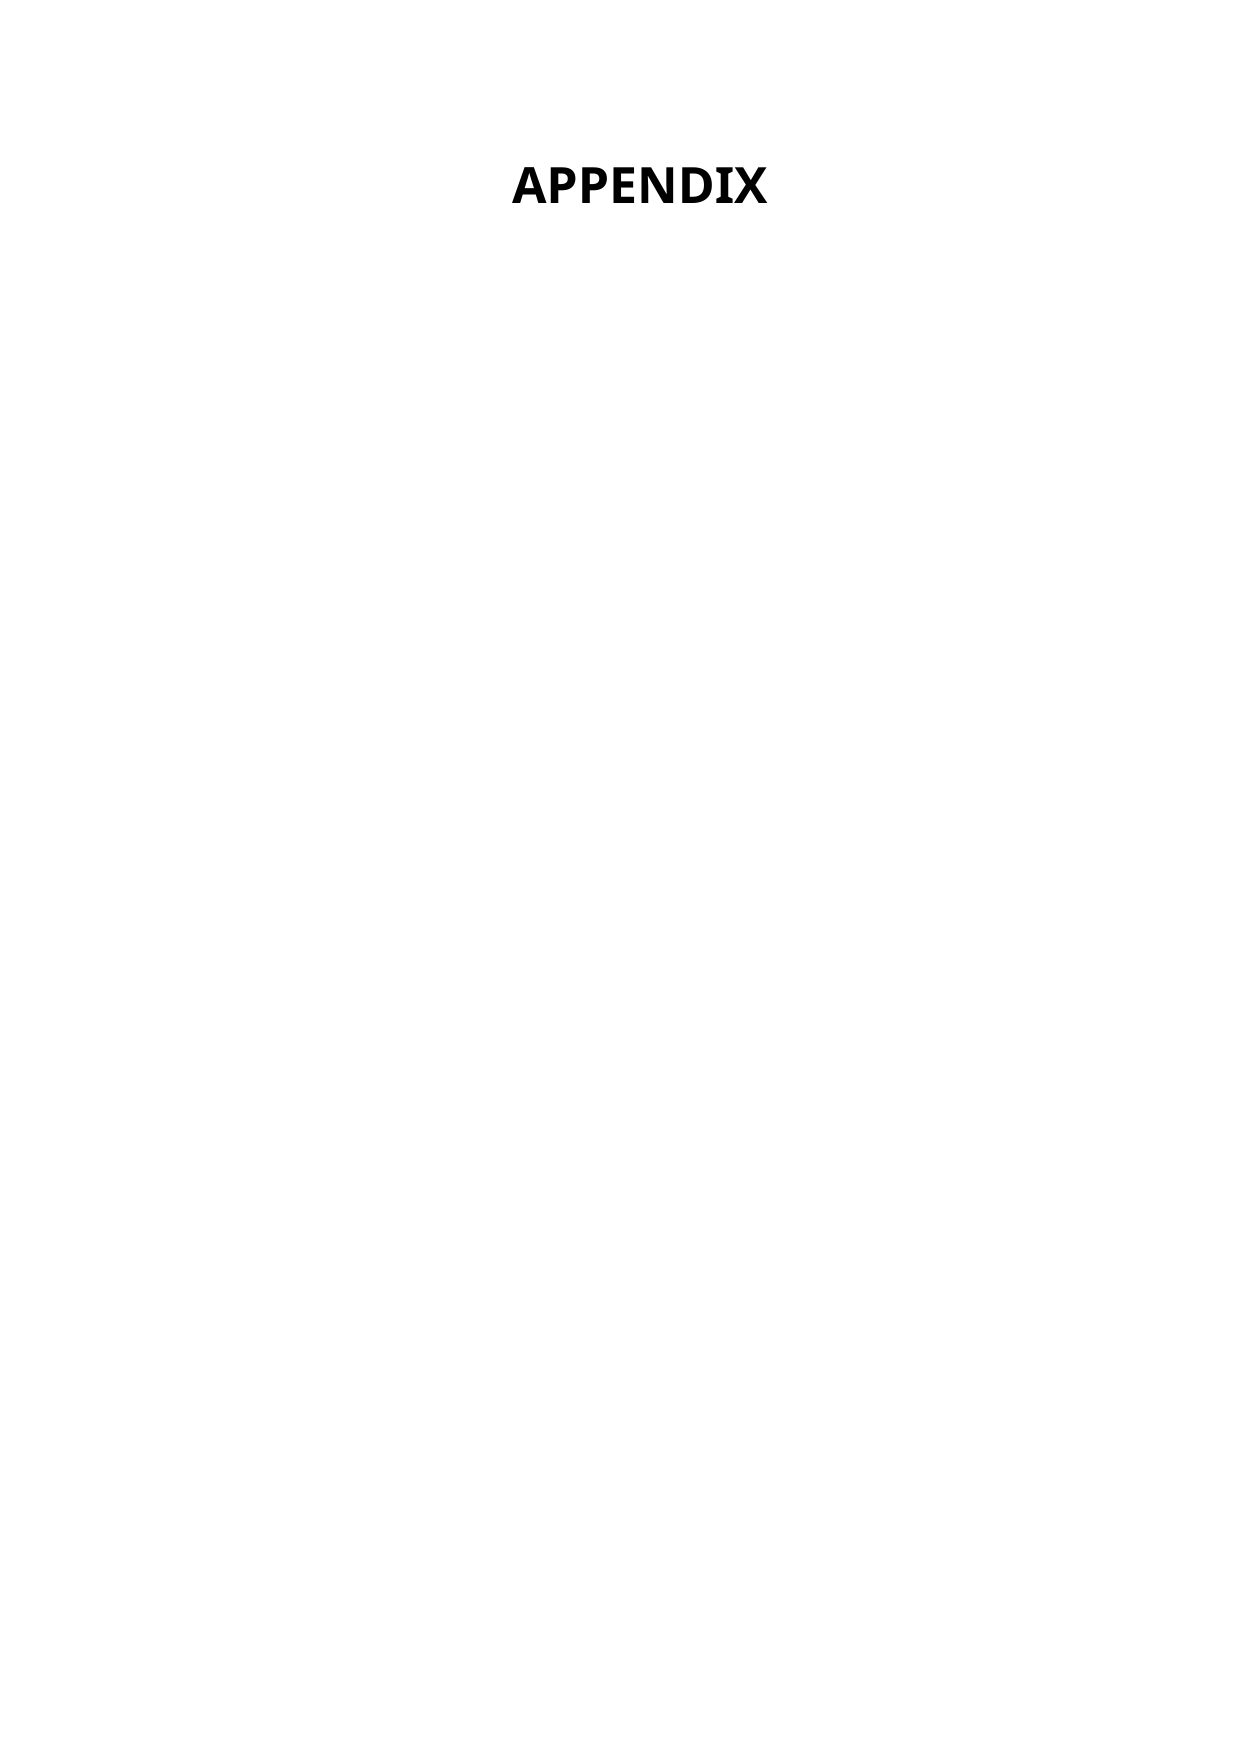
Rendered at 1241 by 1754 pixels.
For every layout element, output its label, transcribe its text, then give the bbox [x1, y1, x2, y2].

text APPENDIX [152, 150, 1090, 218]
